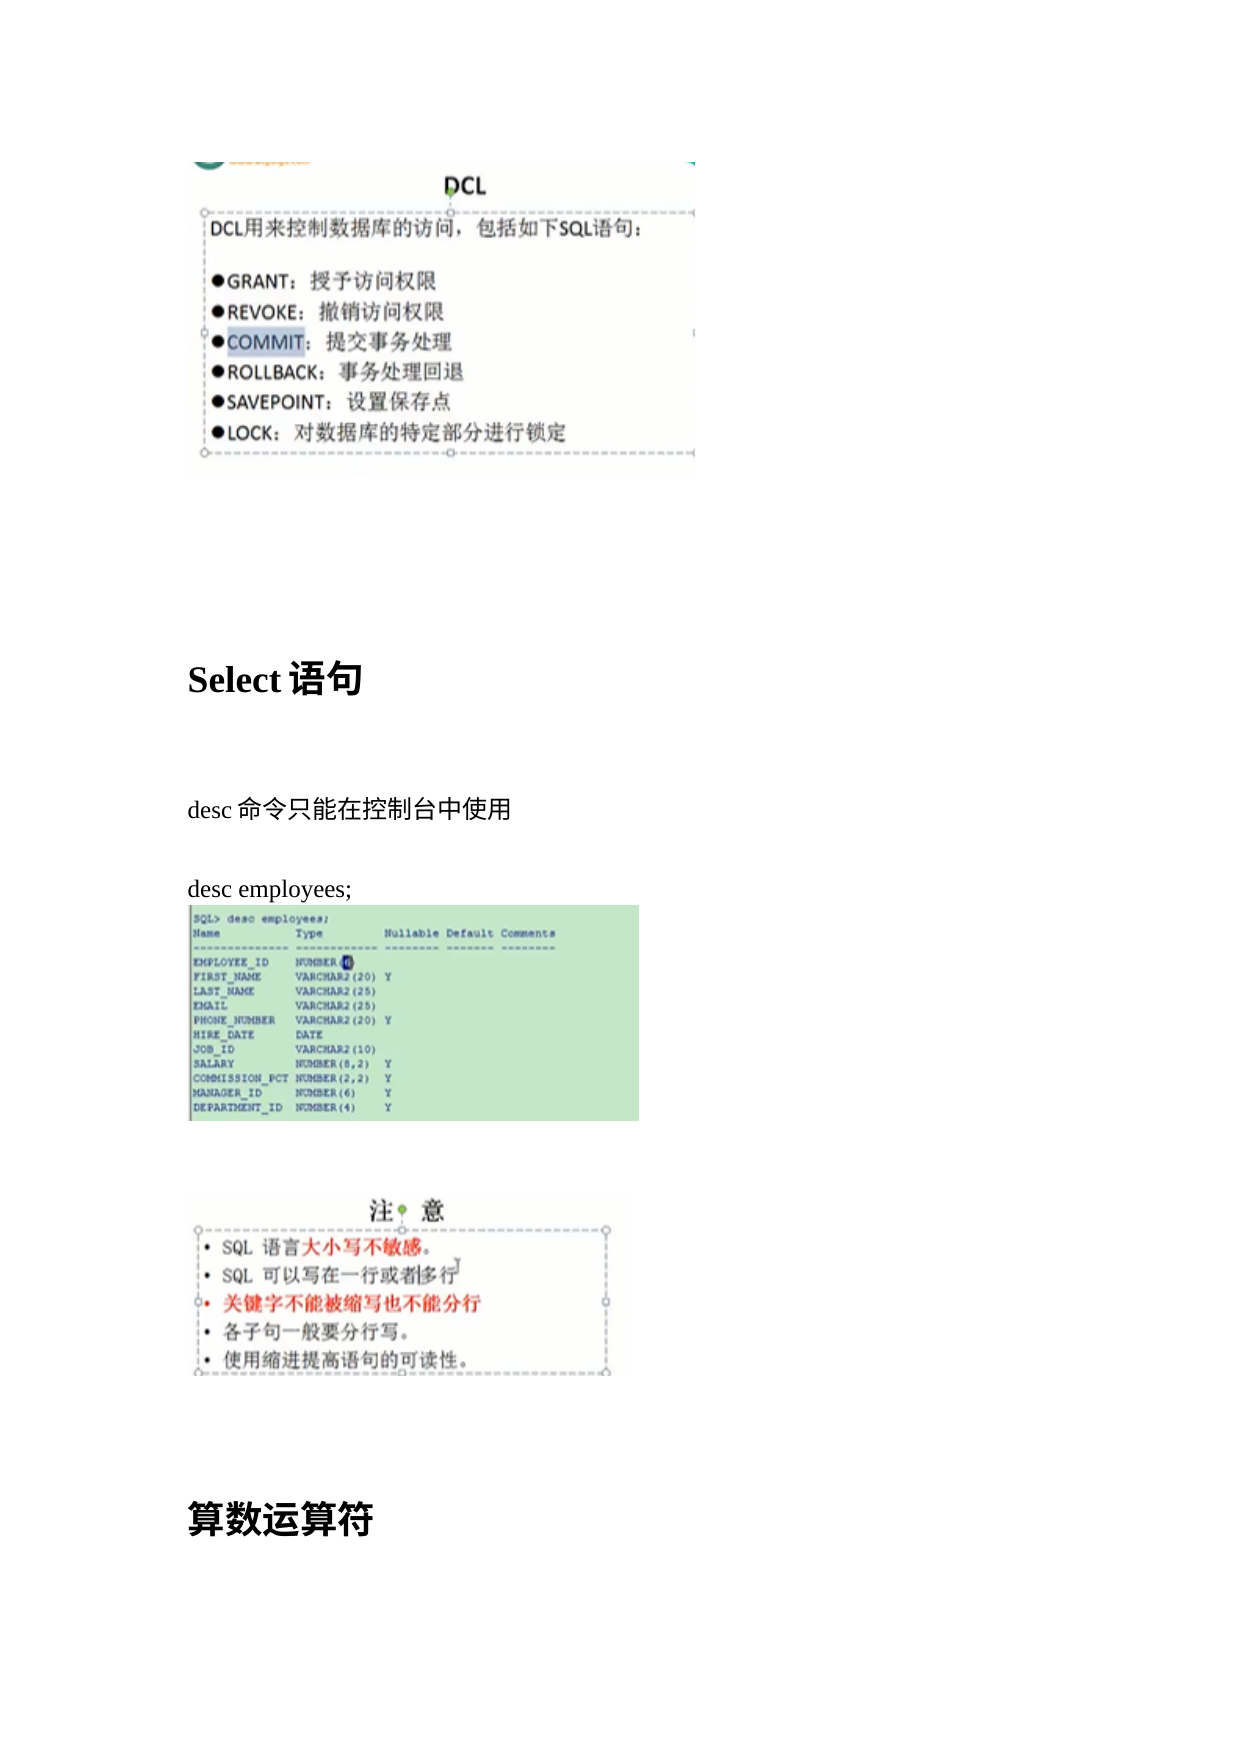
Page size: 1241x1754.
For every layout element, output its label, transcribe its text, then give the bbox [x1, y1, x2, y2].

text desc命令只能在控制台中使用 [187, 775, 1053, 840]
text desc employees; [187, 873, 1053, 905]
subtitle 算数运算符 [187, 1485, 1053, 1550]
picture [187, 905, 639, 1121]
subtitle Select语句 [187, 644, 1053, 709]
picture [187, 1197, 630, 1376]
picture [187, 162, 696, 478]
